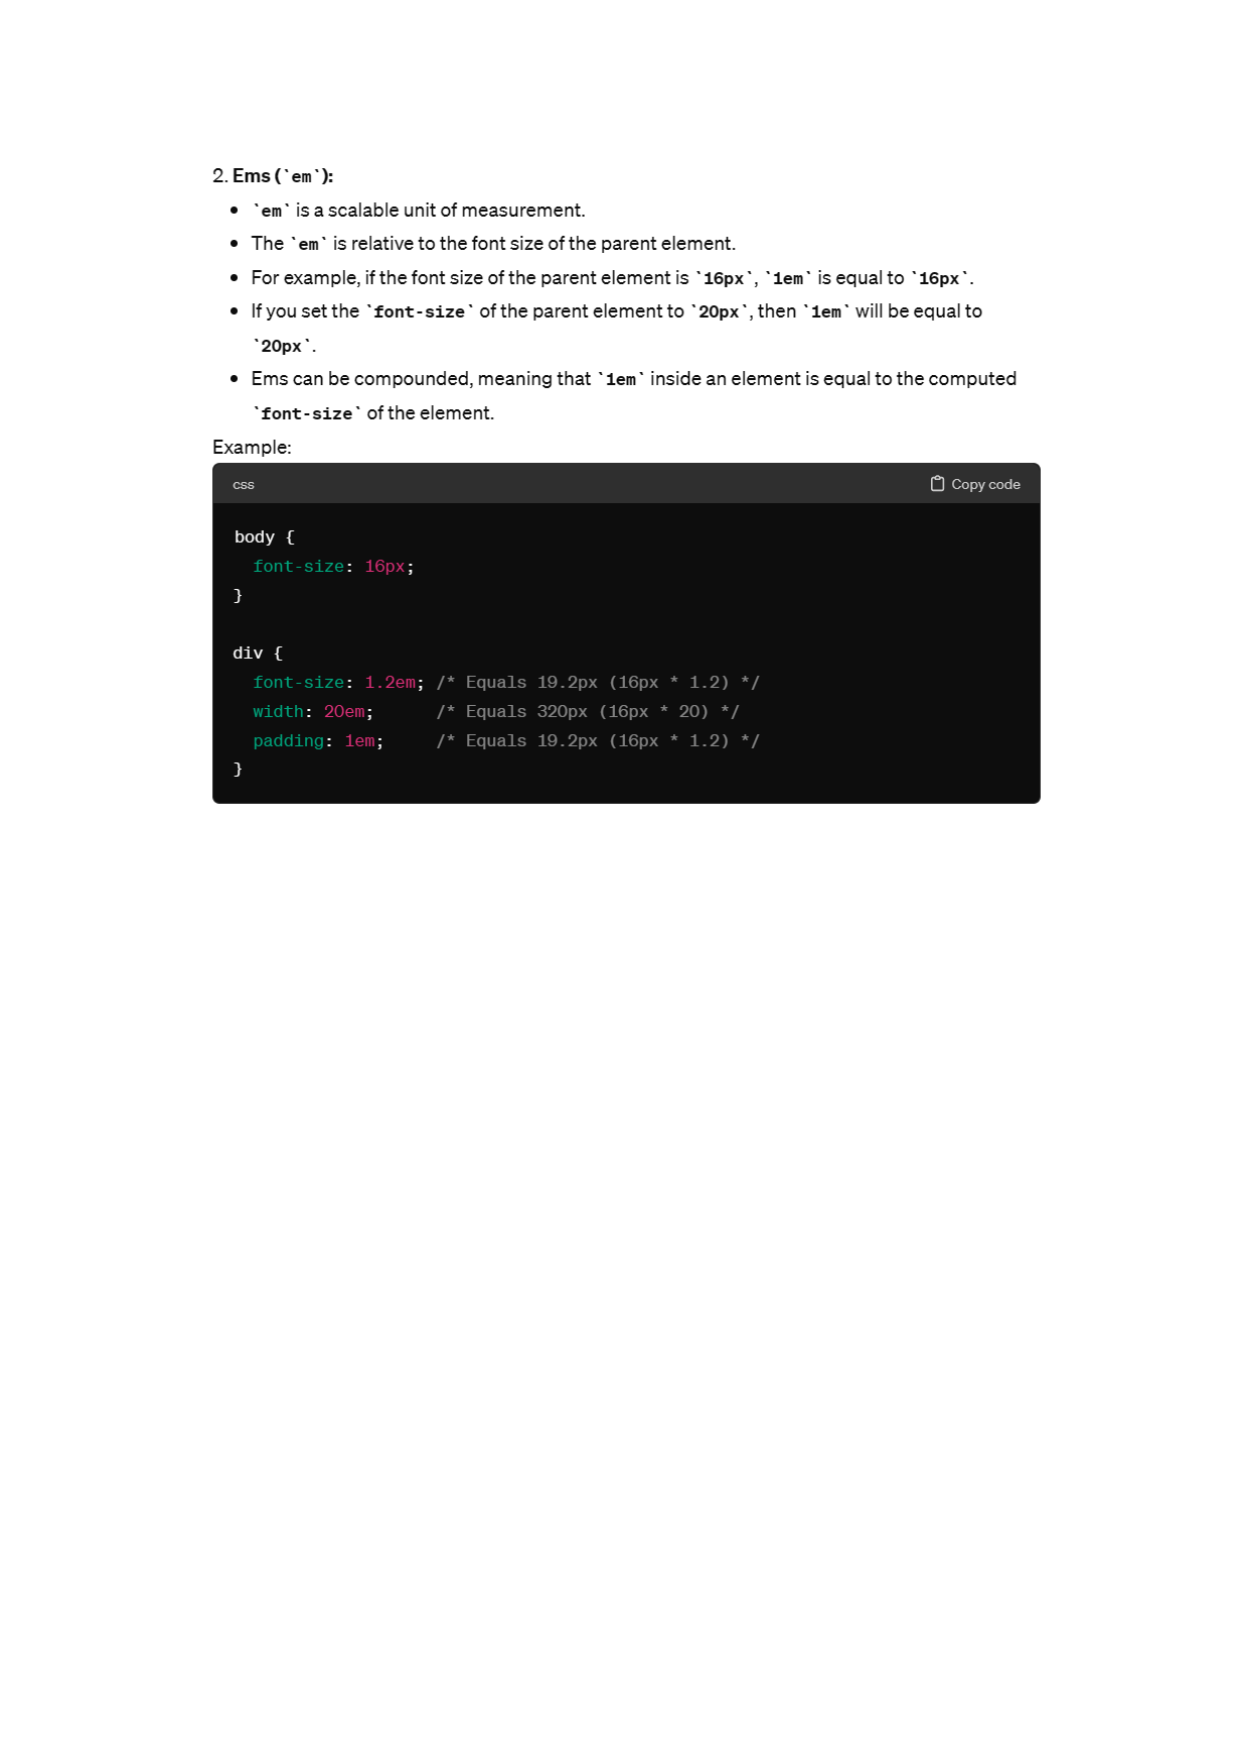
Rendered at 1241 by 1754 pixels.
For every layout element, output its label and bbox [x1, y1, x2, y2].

picture [150, 150, 1090, 818]
